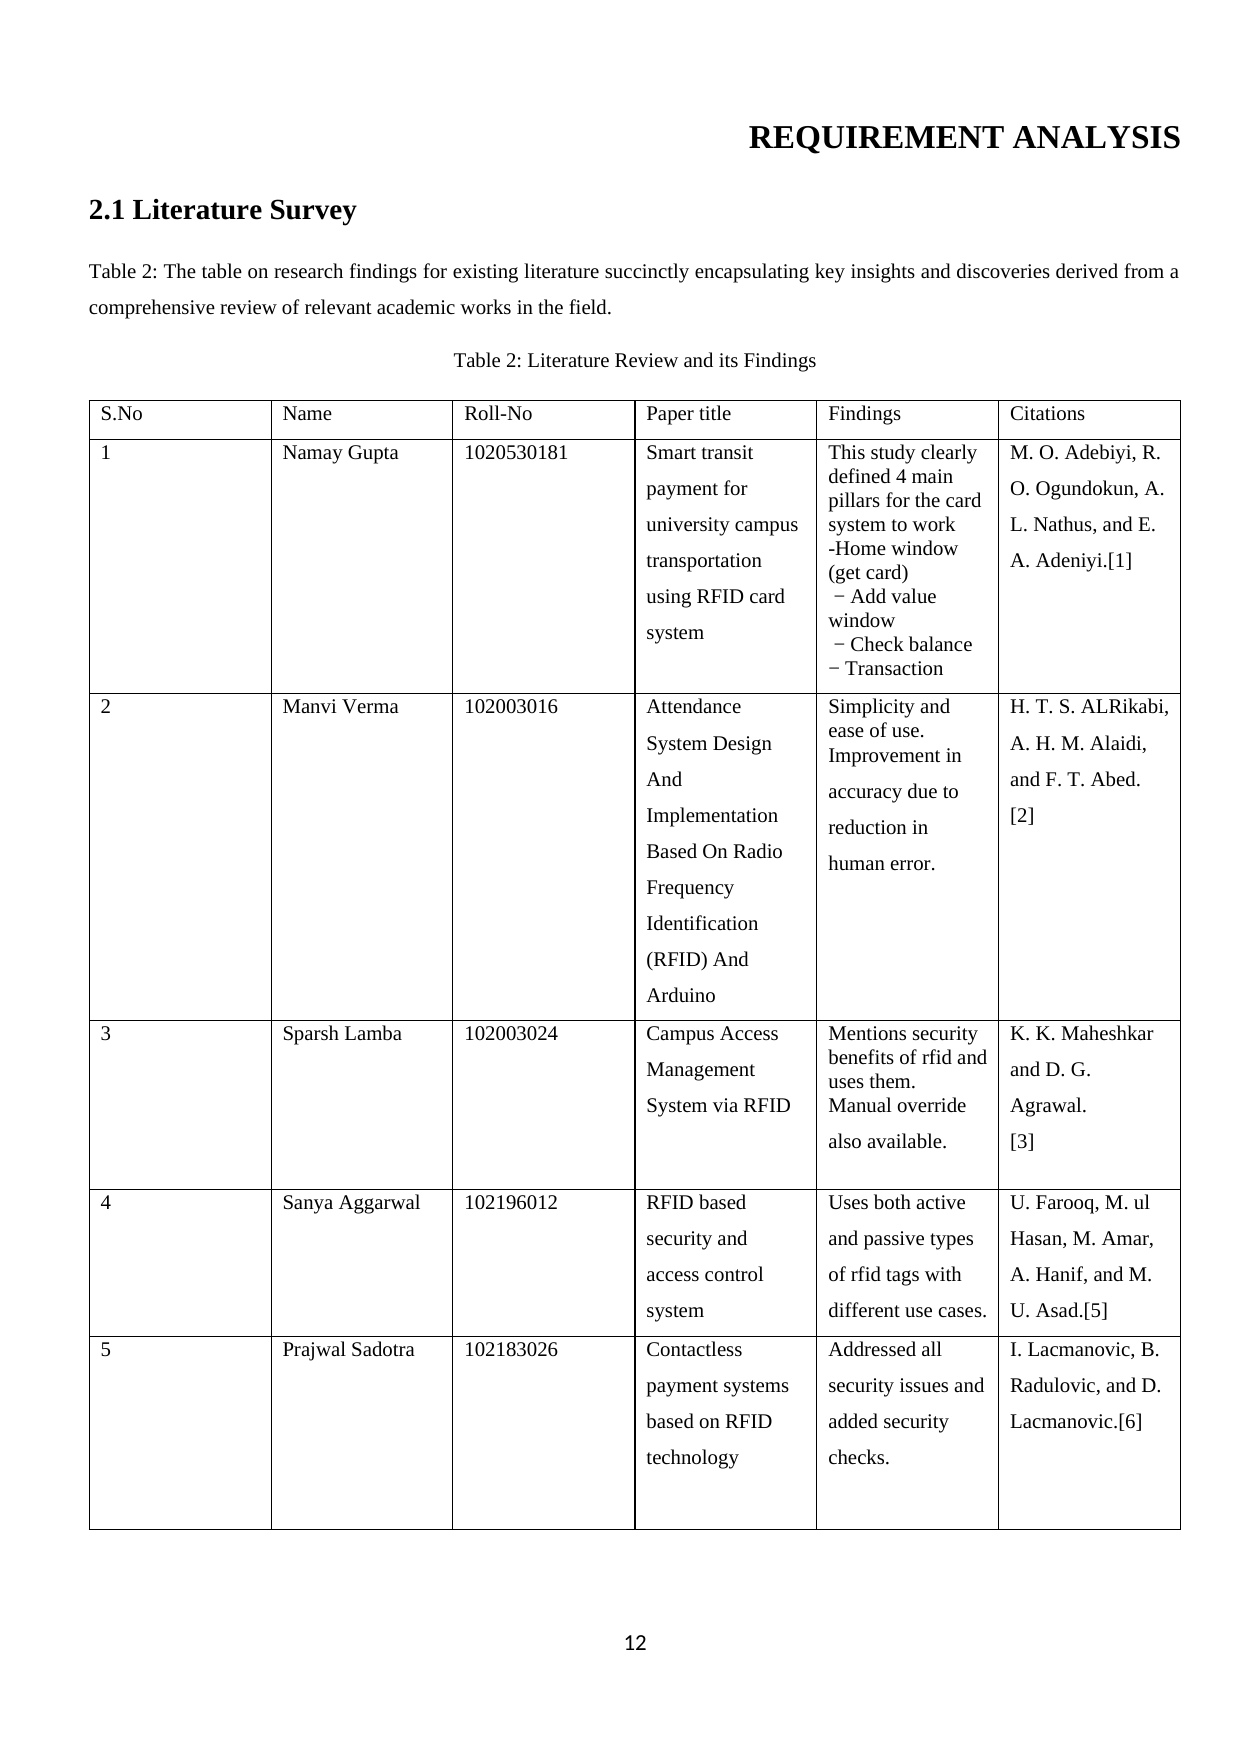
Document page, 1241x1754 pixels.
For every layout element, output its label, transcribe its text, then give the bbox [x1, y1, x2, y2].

table_cell 3 [90, 1021, 271, 1189]
table_cell 2 [90, 694, 271, 1020]
table_cell RFID based security and access control system [636, 1190, 816, 1336]
table_cell This study clearly defined 4 main pillars for the card system to work -Home window (get card) − Add value window − Check balance − Transaction [817, 440, 998, 693]
table_cell Addressed all security issues and added security checks. [817, 1337, 998, 1529]
table_cell 1020530181 [453, 440, 634, 693]
table_cell Sanya Aggarwal [272, 1190, 452, 1336]
table_cell Namay Gupta [272, 440, 452, 693]
table_cell Contactless payment systems based on RFID technology [636, 1337, 816, 1529]
table_header Name [272, 401, 452, 438]
table_cell 102196012 [453, 1190, 634, 1336]
table_cell 1 [90, 440, 271, 693]
text Table 2: Literature Review and its Findings [89, 348, 1181, 372]
table_header Roll-No [453, 401, 634, 438]
table_cell 102003024 [453, 1021, 634, 1189]
table_cell Simplicity and ease of use. Improvement in accuracy due to reduction in human error. [817, 694, 998, 1020]
table_cell Attendance System Design And Implementation Based On Radio Frequency Identification (RFID) And Arduino [636, 694, 816, 1020]
table_cell 4 [90, 1190, 271, 1336]
text Table 2: The table on research findings for existing literature succinctly encapsulating key insights and discoveries derived from a comprehensive review of relevant academic works in the field. [89, 259, 1181, 319]
table_cell Uses both active and passive types of rfid tags with different use cases. [817, 1190, 998, 1336]
table_header Paper title [636, 401, 816, 438]
table_cell Prajwal Sadotra [272, 1337, 452, 1529]
table_cell 5 [90, 1337, 271, 1529]
table_cell 102003016 [453, 694, 634, 1020]
text REQUIREMENT ANALYSIS [89, 118, 1181, 156]
table_cell Smart transit payment for university campus transportation using RFID card system [636, 440, 816, 693]
table_cell Mentions security benefits of rfid and uses them. Manual override also available. [817, 1021, 998, 1189]
table_cell 102183026 [453, 1337, 634, 1529]
table_header S.No [90, 401, 271, 438]
text 2.1 Literature Survey [89, 192, 1181, 225]
table_cell H. T. S. ALRikabi, A. H. M. Alaidi, and F. T. Abed. [2] [999, 694, 1180, 1020]
table_header Findings [817, 401, 998, 438]
table_cell Manvi Verma [272, 694, 452, 1020]
table_header Citations [999, 401, 1180, 438]
table_cell M. O. Adebiyi, R. O. Ogundokun, A. L. Nathus, and E. A. Adeniyi.[1] [999, 440, 1180, 693]
table_cell Campus Access Management System via RFID [636, 1021, 816, 1189]
table_cell U. Farooq, M. ul Hasan, M. Amar, A. Hanif, and M. U. Asad.[5] [999, 1190, 1180, 1336]
table_cell K. K. Maheshkar and D. G. Agrawal. [3] [999, 1021, 1180, 1189]
table_cell Sparsh Lamba [272, 1021, 452, 1189]
table_cell I. Lacmanovic, B. Radulovic, and D. Lacmanovic.[6] [999, 1337, 1180, 1529]
